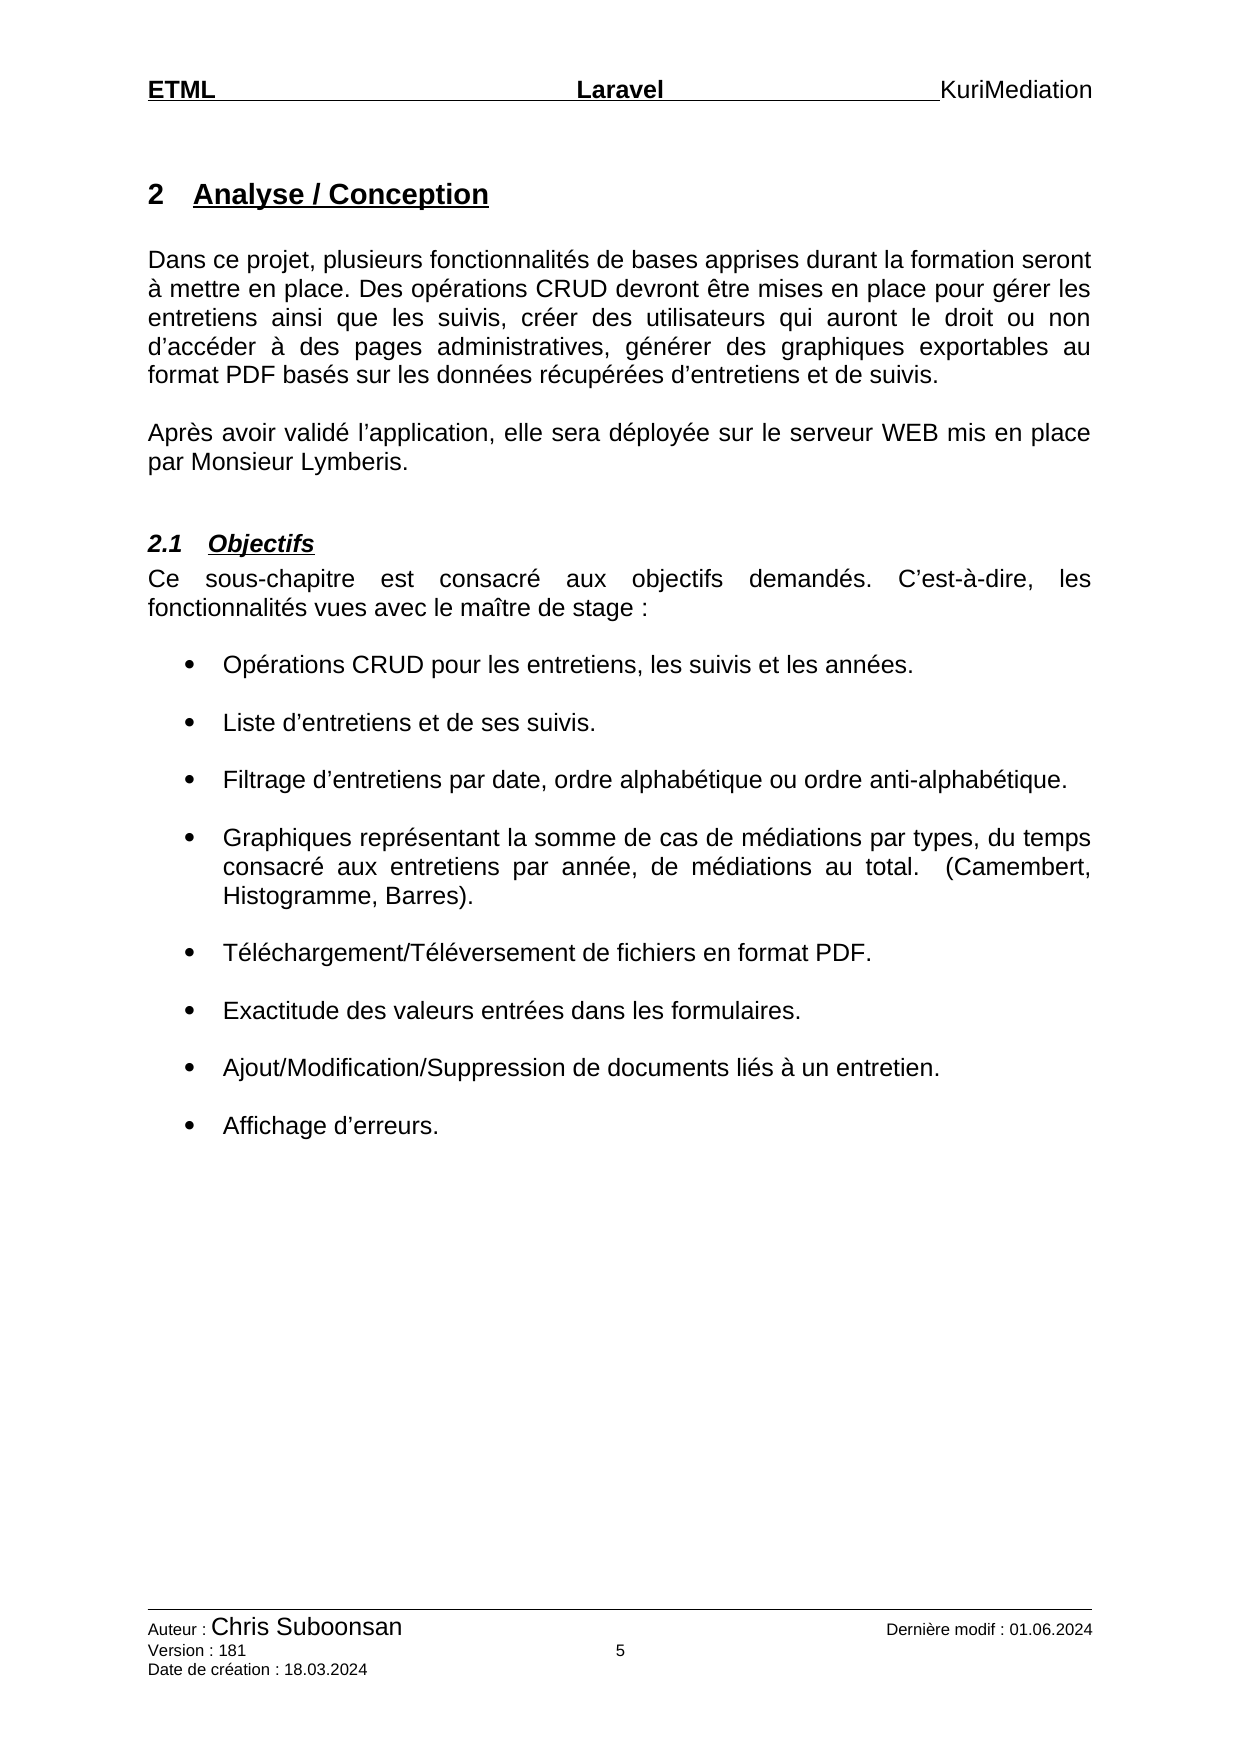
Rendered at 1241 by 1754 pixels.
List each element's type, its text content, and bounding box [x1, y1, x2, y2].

list Affichage d’erreurs. [185, 1111, 1092, 1140]
list Ajout/Modification/Suppression de documents liés à un entretien. [185, 1053, 1092, 1082]
text Dans ce projet, plusieurs fonctionnalités de bases apprises durant la formation seront à mettre en place. Des opérations CRUD devront être mises en place pour gérer les entretiens ainsi que les suivis, créer des utilisateurs qui auront le droit ou non d’accéder à des pages administratives, générer des graphiques exportables au format PDF basés sur les données récupérées d’entretiens et de suivis. [148, 245, 1092, 389]
list Filtrage d’entretiens par date, ordre alphabétique ou ordre anti-alphabétique. [185, 765, 1092, 794]
list Graphiques représentant la somme de cas de médiations par types, du temps consacré aux entretiens par année, de médiations au total. (Camembert, Histogramme, Barres). [185, 823, 1092, 909]
text Après avoir validé l’application, elle sera déployée sur le serveur WEB mis en place par Monsieur Lymberis. [148, 418, 1092, 475]
list Opérations CRUD pour les entretiens, les suivis et les années. [185, 650, 1092, 679]
list Téléchargement/Téléversement de fichiers en format PDF. [185, 938, 1092, 967]
subtitle Analyse / Conception [148, 177, 1092, 210]
subtitle Objectifs [148, 529, 1092, 558]
list Liste d’entretiens et de ses suivis. [185, 708, 1092, 737]
text Ce sous-chapitre est consacré aux objectifs demandés. C’est-à-dire, les fonctionnalités vues avec le maître de stage : [148, 564, 1092, 621]
list Exactitude des valeurs entrées dans les formulaires. [185, 996, 1092, 1024]
